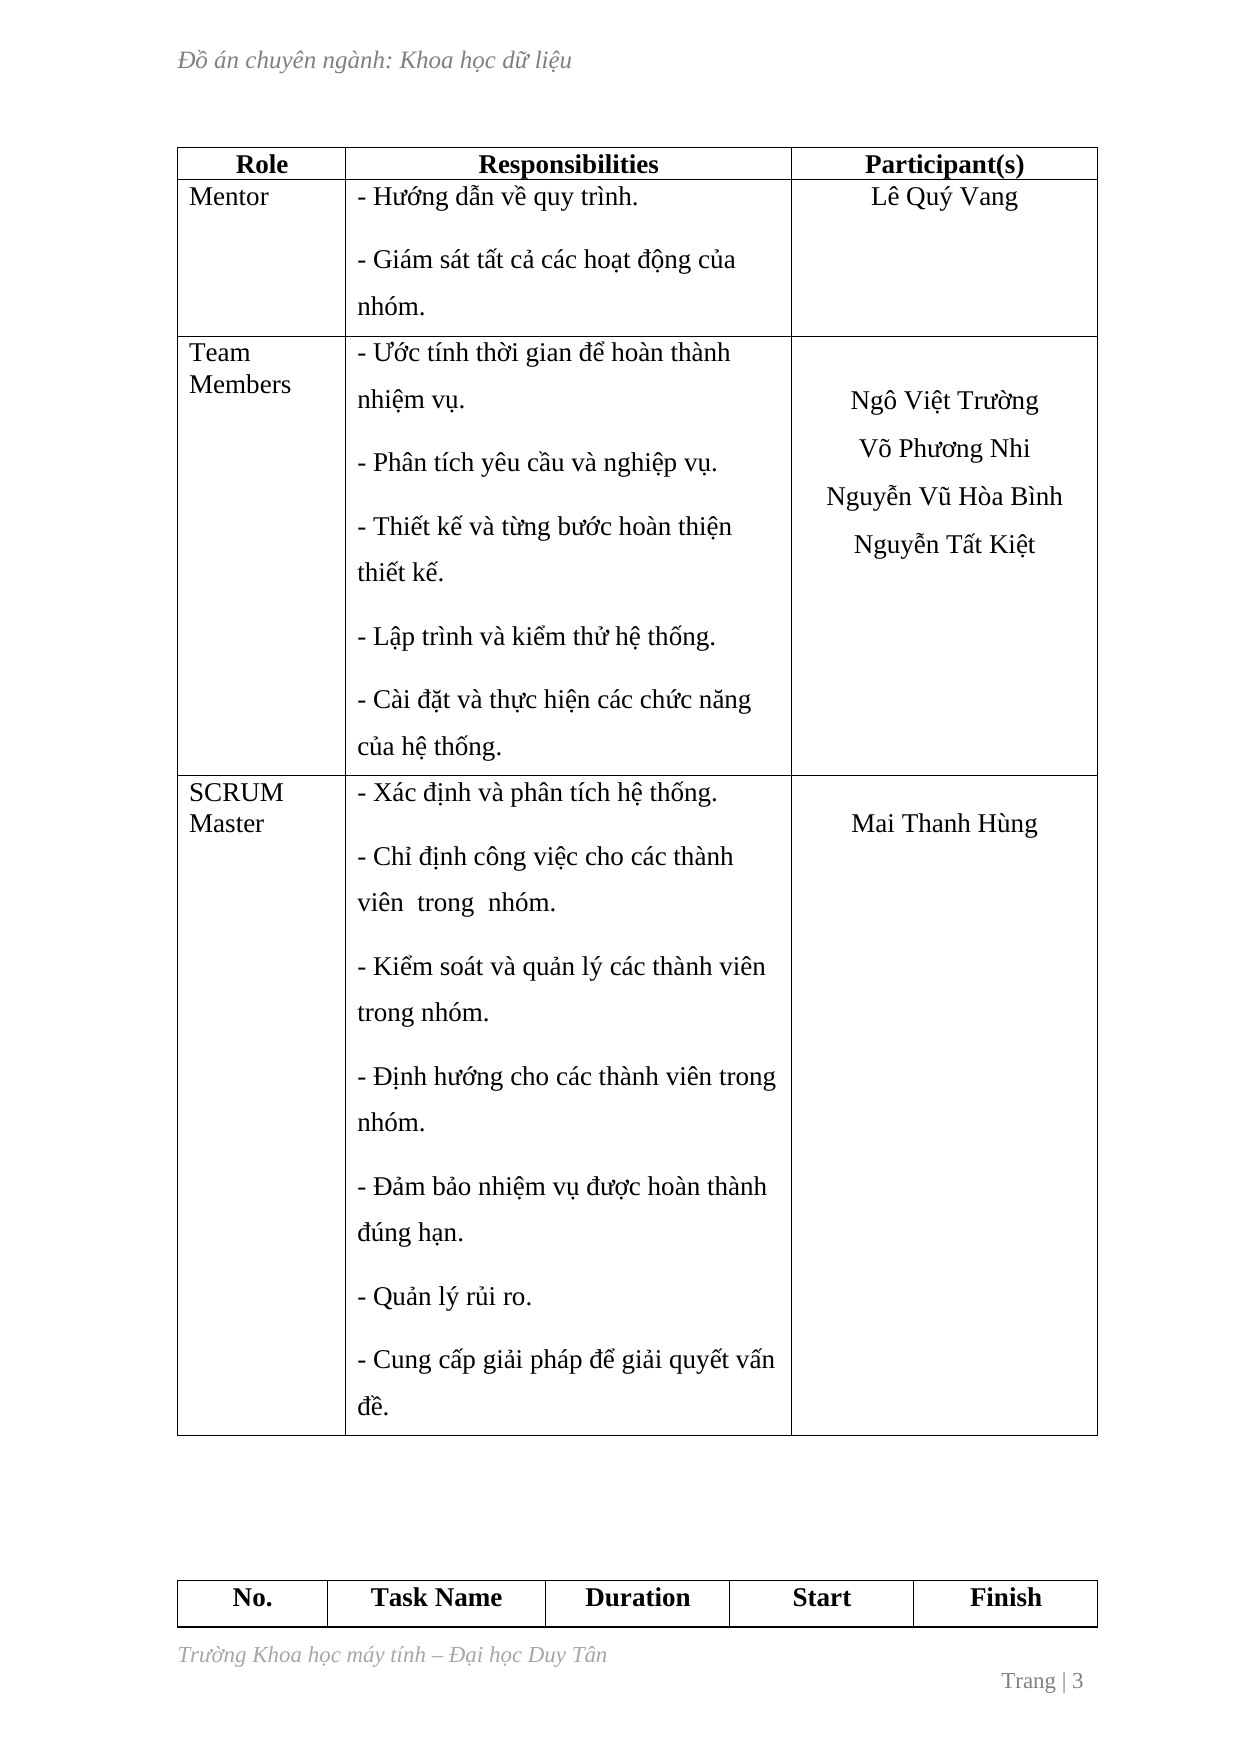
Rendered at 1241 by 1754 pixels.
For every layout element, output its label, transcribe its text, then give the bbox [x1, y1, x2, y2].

table_header Role [178, 148, 345, 179]
table_header Duration [546, 1581, 729, 1626]
table_cell - Xác định và phân tích hệ thống. - Chỉ định công việc cho các thành viên trong nhóm. - Kiểm soát và quản lý các thành viên trong nhóm. - Định hướng cho các thành viên trong nhóm. - Đảm bảo nhiệm vụ được hoàn thành đúng hạn. - Quản lý rủi ro. - Cung cấp giải pháp để giải quyết vấn đề. [346, 776, 791, 1435]
table_cell - Ước tính thời gian để hoàn thành nhiệm vụ. - Phân tích yêu cầu và nghiệp vụ. - Thiết kế và từng bước hoàn thiện thiết kế. - Lập trình và kiểm thử hệ thống. - Cài đặt và thực hiện các chức năng của hệ thống. [346, 337, 791, 775]
table_header Task Name [328, 1581, 545, 1626]
table_cell Mai Thanh Hùng [792, 776, 1097, 1435]
table_cell SCRUM Master [178, 776, 345, 1435]
table_cell - Hướng dẫn về quy trình. - Giám sát tất cả các hoạt động của nhóm. [346, 180, 791, 336]
table_header Finish [914, 1581, 1097, 1626]
table_cell Ngô Việt Trường Võ Phương Nhi Nguyễn Vũ Hòa Bình Nguyễn Tất Kiệt [792, 337, 1097, 775]
table_cell Mentor [178, 180, 345, 336]
table_header Responsibilities [346, 148, 791, 179]
table_cell Team Members [178, 337, 345, 775]
table_header Participant(s) [792, 148, 1097, 179]
table_header No. [178, 1581, 327, 1626]
table_cell Lê Quý Vang [792, 180, 1097, 336]
table_header Start [730, 1581, 913, 1626]
